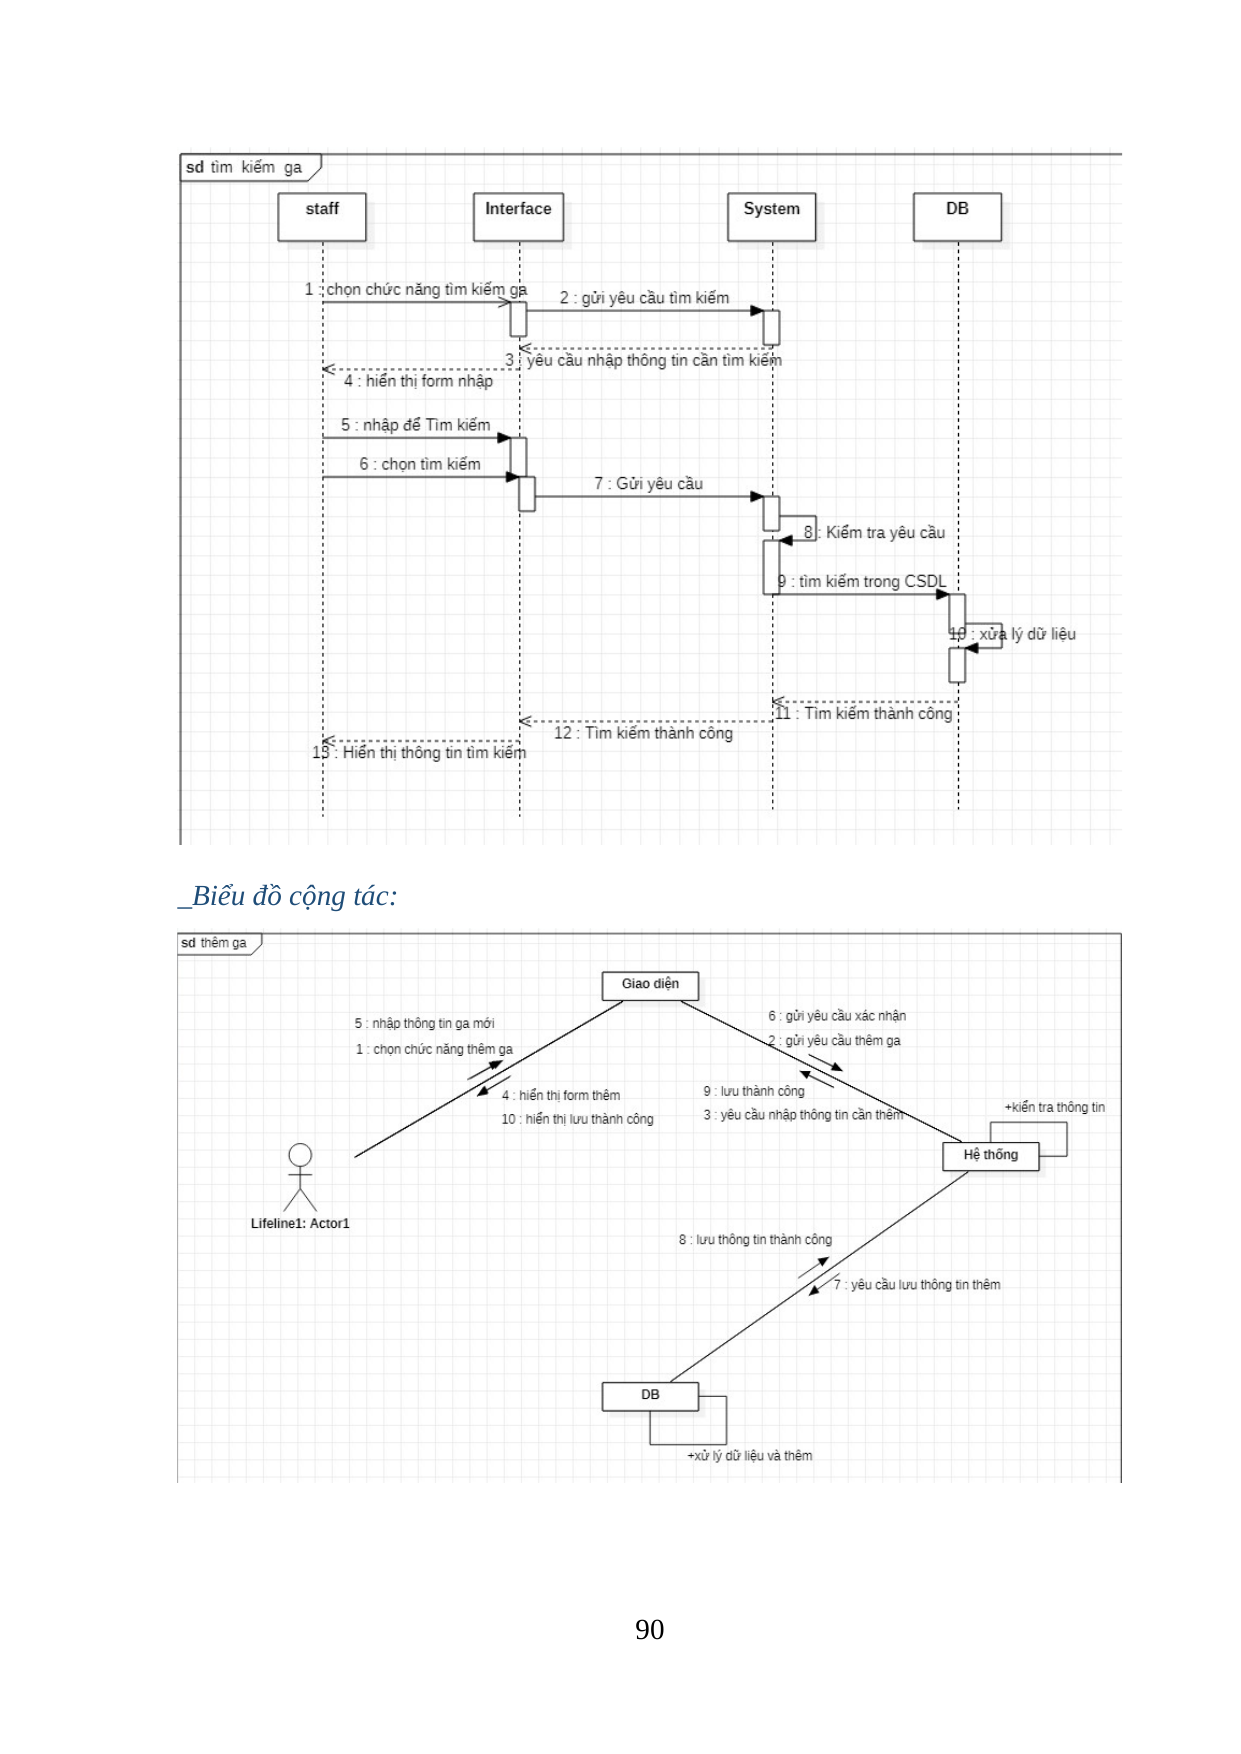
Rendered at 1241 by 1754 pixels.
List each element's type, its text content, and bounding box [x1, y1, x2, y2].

subtitle _Biểu đồ cộng tác: [177, 878, 1122, 912]
picture [177, 147, 1123, 845]
picture [177, 928, 1123, 1483]
